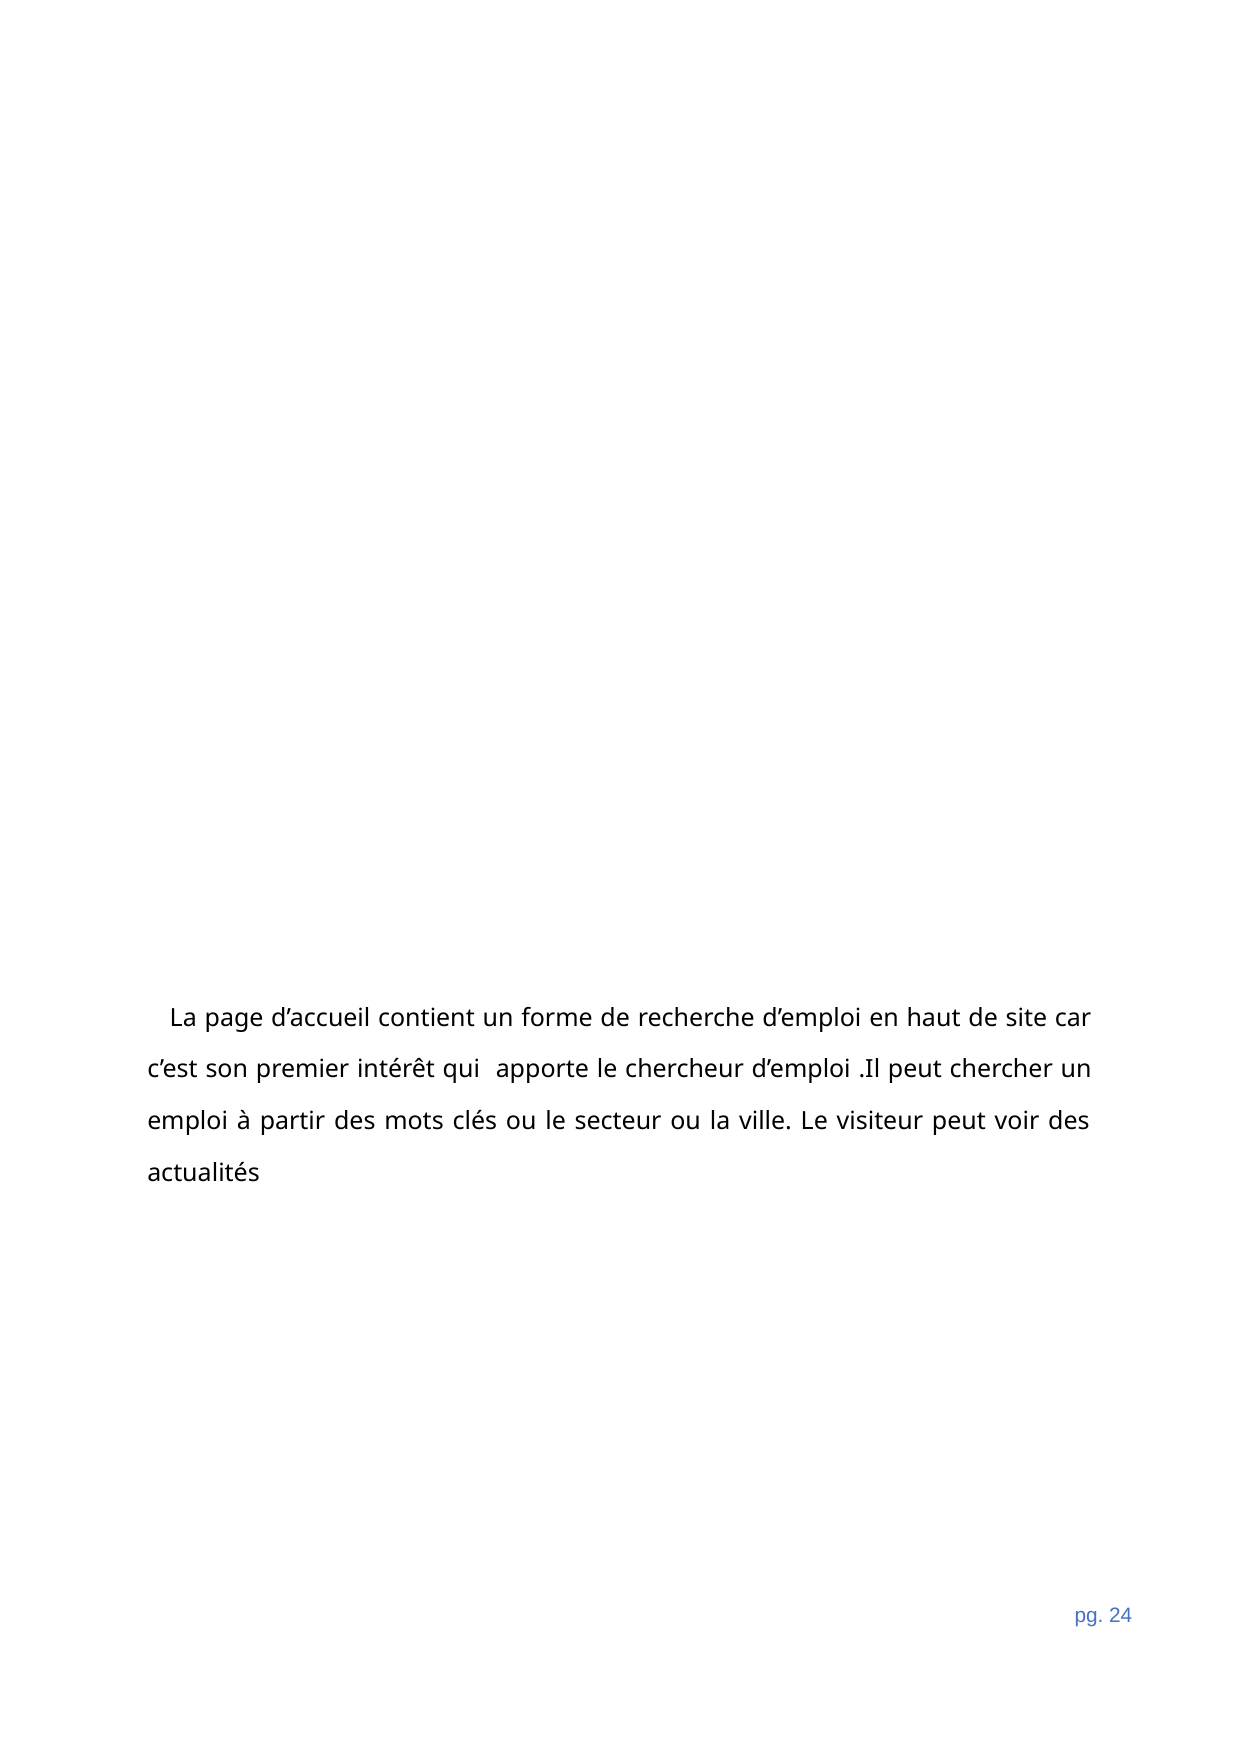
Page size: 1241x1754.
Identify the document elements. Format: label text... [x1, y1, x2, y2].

text La page d’accueil contient un forme de recherche d’emploi en haut de site car c’est son premier intérêt qui apporte le chercheur d’emploi .Il peut chercher un emploi à partir des mots clés ou le secteur ou la ville. Le visiteur peut voir des actualités [146, 999, 1092, 1189]
